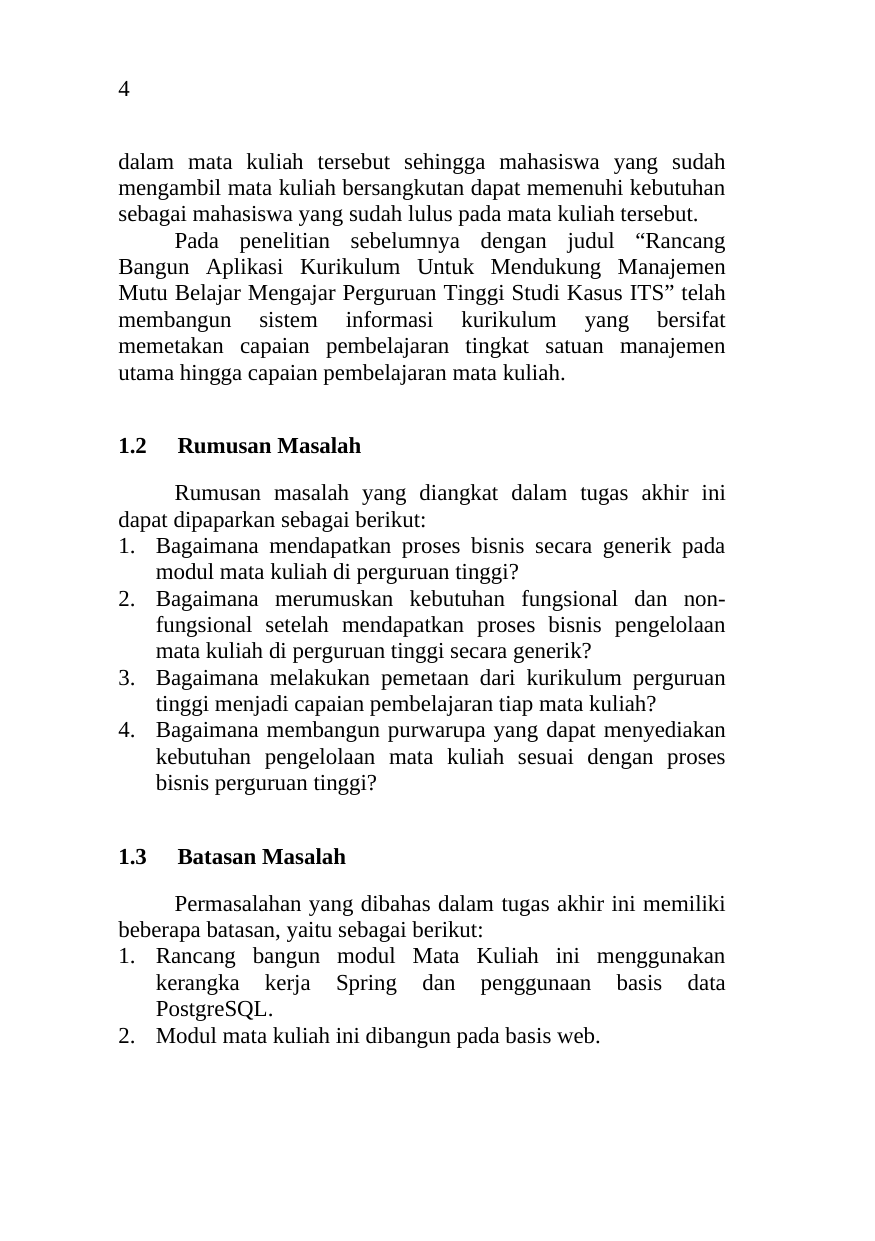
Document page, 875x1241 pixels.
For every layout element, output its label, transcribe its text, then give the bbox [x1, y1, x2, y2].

list Bagaimana membangun purwarupa yang dapat menyediakan kebutuhan pengelolaan mata kuliah sesuai dengan proses bisnis perguruan tinggi? [118, 716, 726, 796]
subtitle Rumusan Masalah [118, 432, 726, 458]
list Bagaimana merumuskan kebutuhan fungsional dan non-fungsional setelah mendapatkan proses bisnis pengelolaan mata kuliah di perguruan tinggi secara generik? [118, 585, 726, 664]
list Bagaimana melakukan pemetaan dari kurikulum perguruan tinggi menjadi capaian pembelajaran tiap mata kuliah? [118, 664, 726, 716]
list Modul mata kuliah ini dibangun pada basis web. [118, 1022, 726, 1048]
text Rumusan masalah yang diangkat dalam tugas akhir ini dapat dipaparkan sebagai berikut: [118, 479, 726, 532]
text Pada penelitian sebelumnya dengan judul “Rancang Bangun Aplikasi Kurikulum Untuk Mendukung Manajemen Mutu Belajar Mengajar Perguruan Tinggi Studi Kasus ITS” telah membangun sistem informasi kurikulum yang bersifat memetakan capaian pembelajaran tingkat satuan manajemen utama hingga capaian pembelajaran mata kuliah. [118, 227, 726, 385]
subtitle Batasan Masalah [118, 843, 726, 869]
list Rancang bangun modul Mata Kuliah ini menggunakan kerangka kerja Spring dan penggunaan basis data PostgreSQL. [118, 943, 726, 1022]
list Bagaimana mendapatkan proses bisnis secara generik pada modul mata kuliah di perguruan tinggi? [118, 532, 726, 585]
text Permasalahan yang dibahas dalam tugas akhir ini memiliki beberapa batasan, yaitu sebagai berikut: [118, 890, 726, 943]
